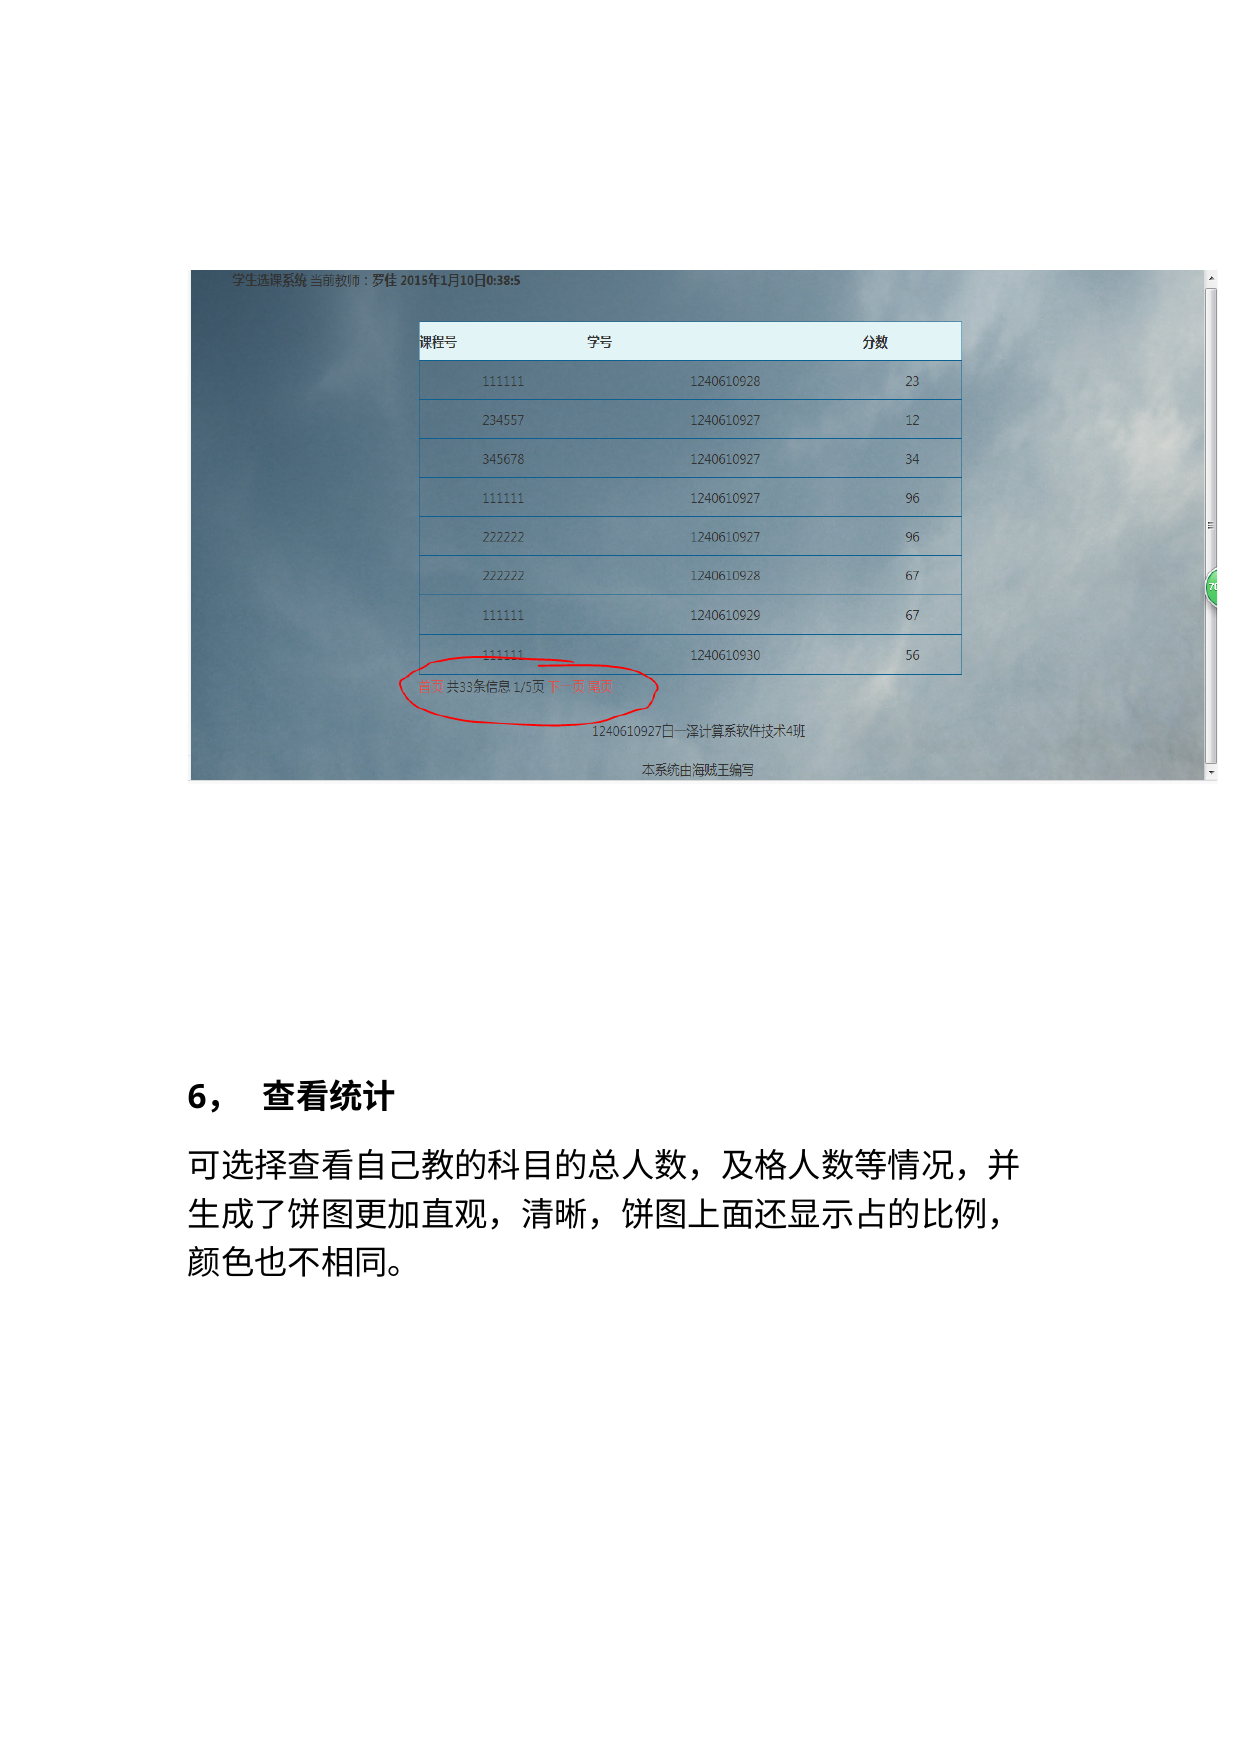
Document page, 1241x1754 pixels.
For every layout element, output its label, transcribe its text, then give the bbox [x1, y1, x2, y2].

picture [187, 268, 1218, 784]
list 查看统计 [187, 1070, 1053, 1118]
text 可选择查看自己教的科目的总人数，及格人数等情况，并生成了饼图更加直观，清晰，饼图上面还显示占的比例，颜色也不相同。 [187, 1139, 1053, 1284]
